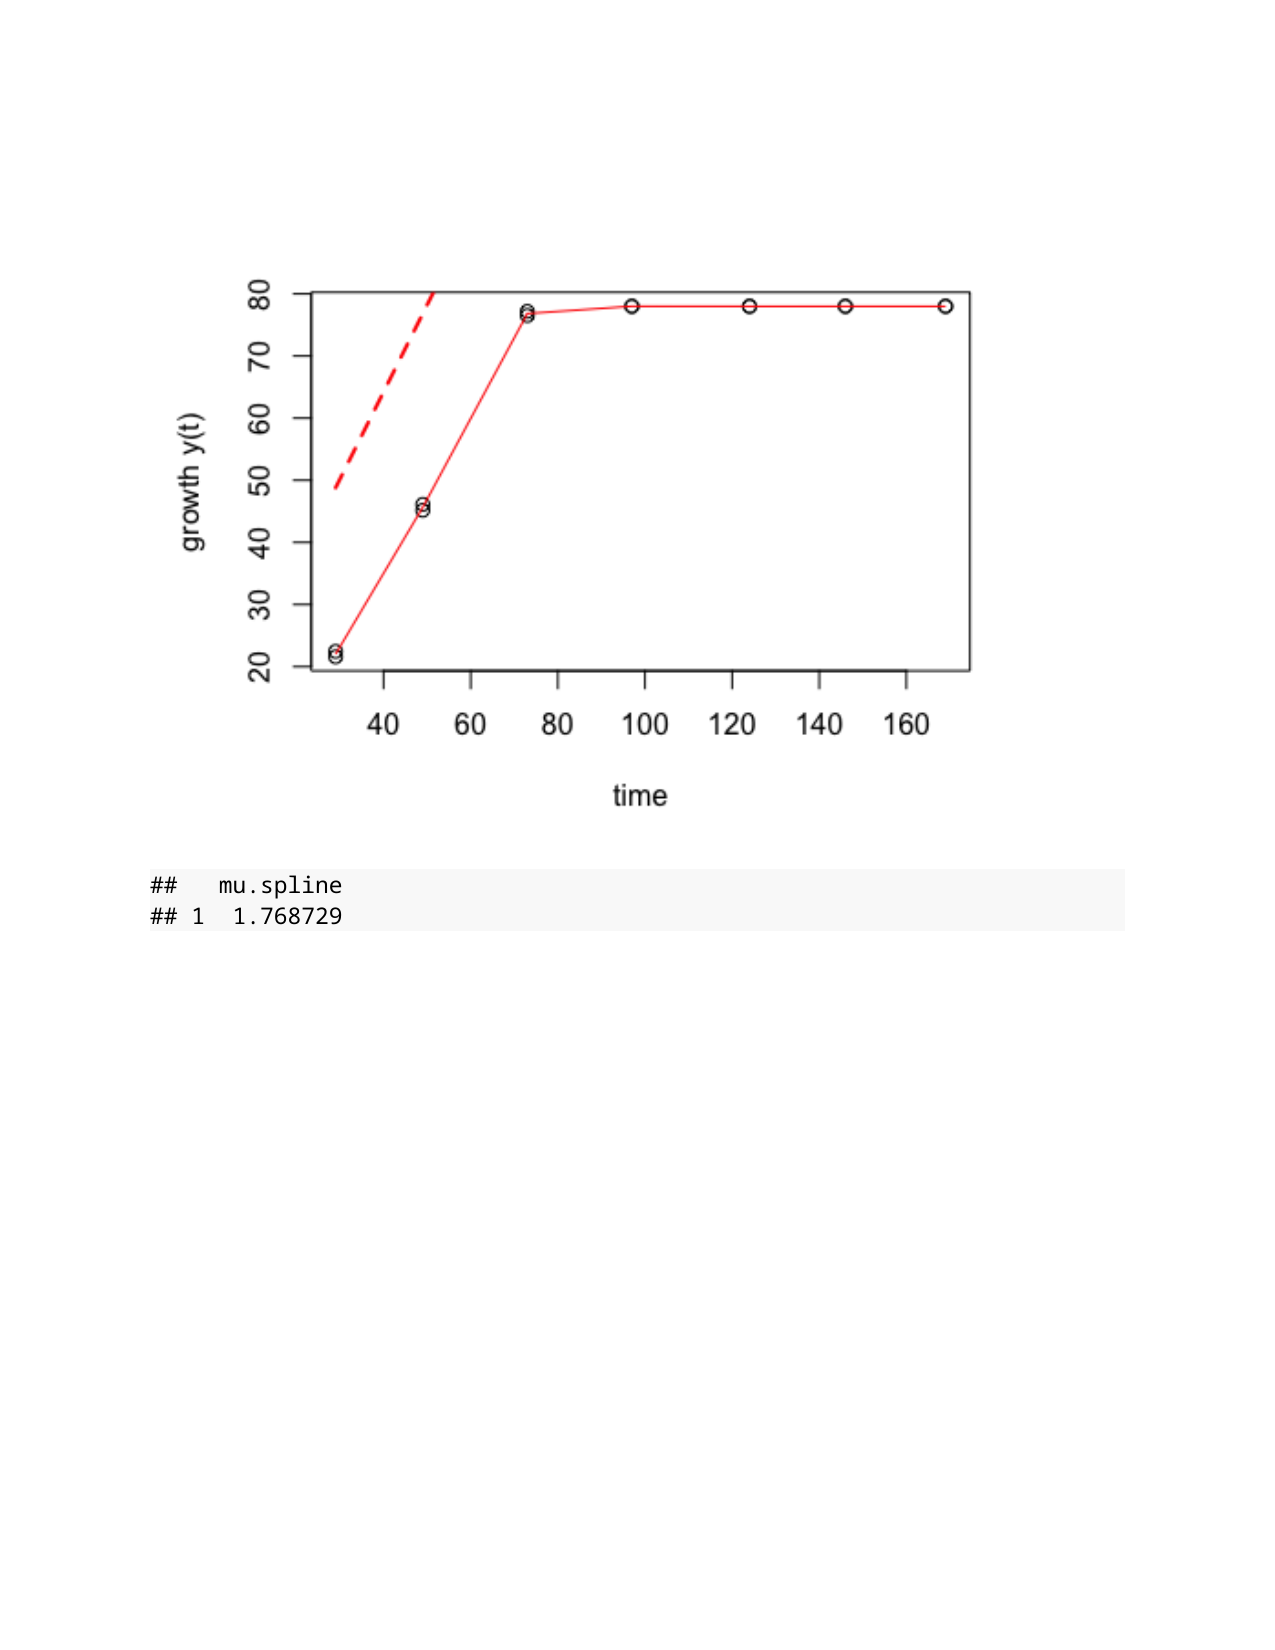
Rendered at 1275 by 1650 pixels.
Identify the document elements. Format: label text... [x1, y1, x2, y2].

text ## mu.spline ## 1 1.768729 [150, 869, 1125, 931]
picture [168, 150, 1044, 850]
